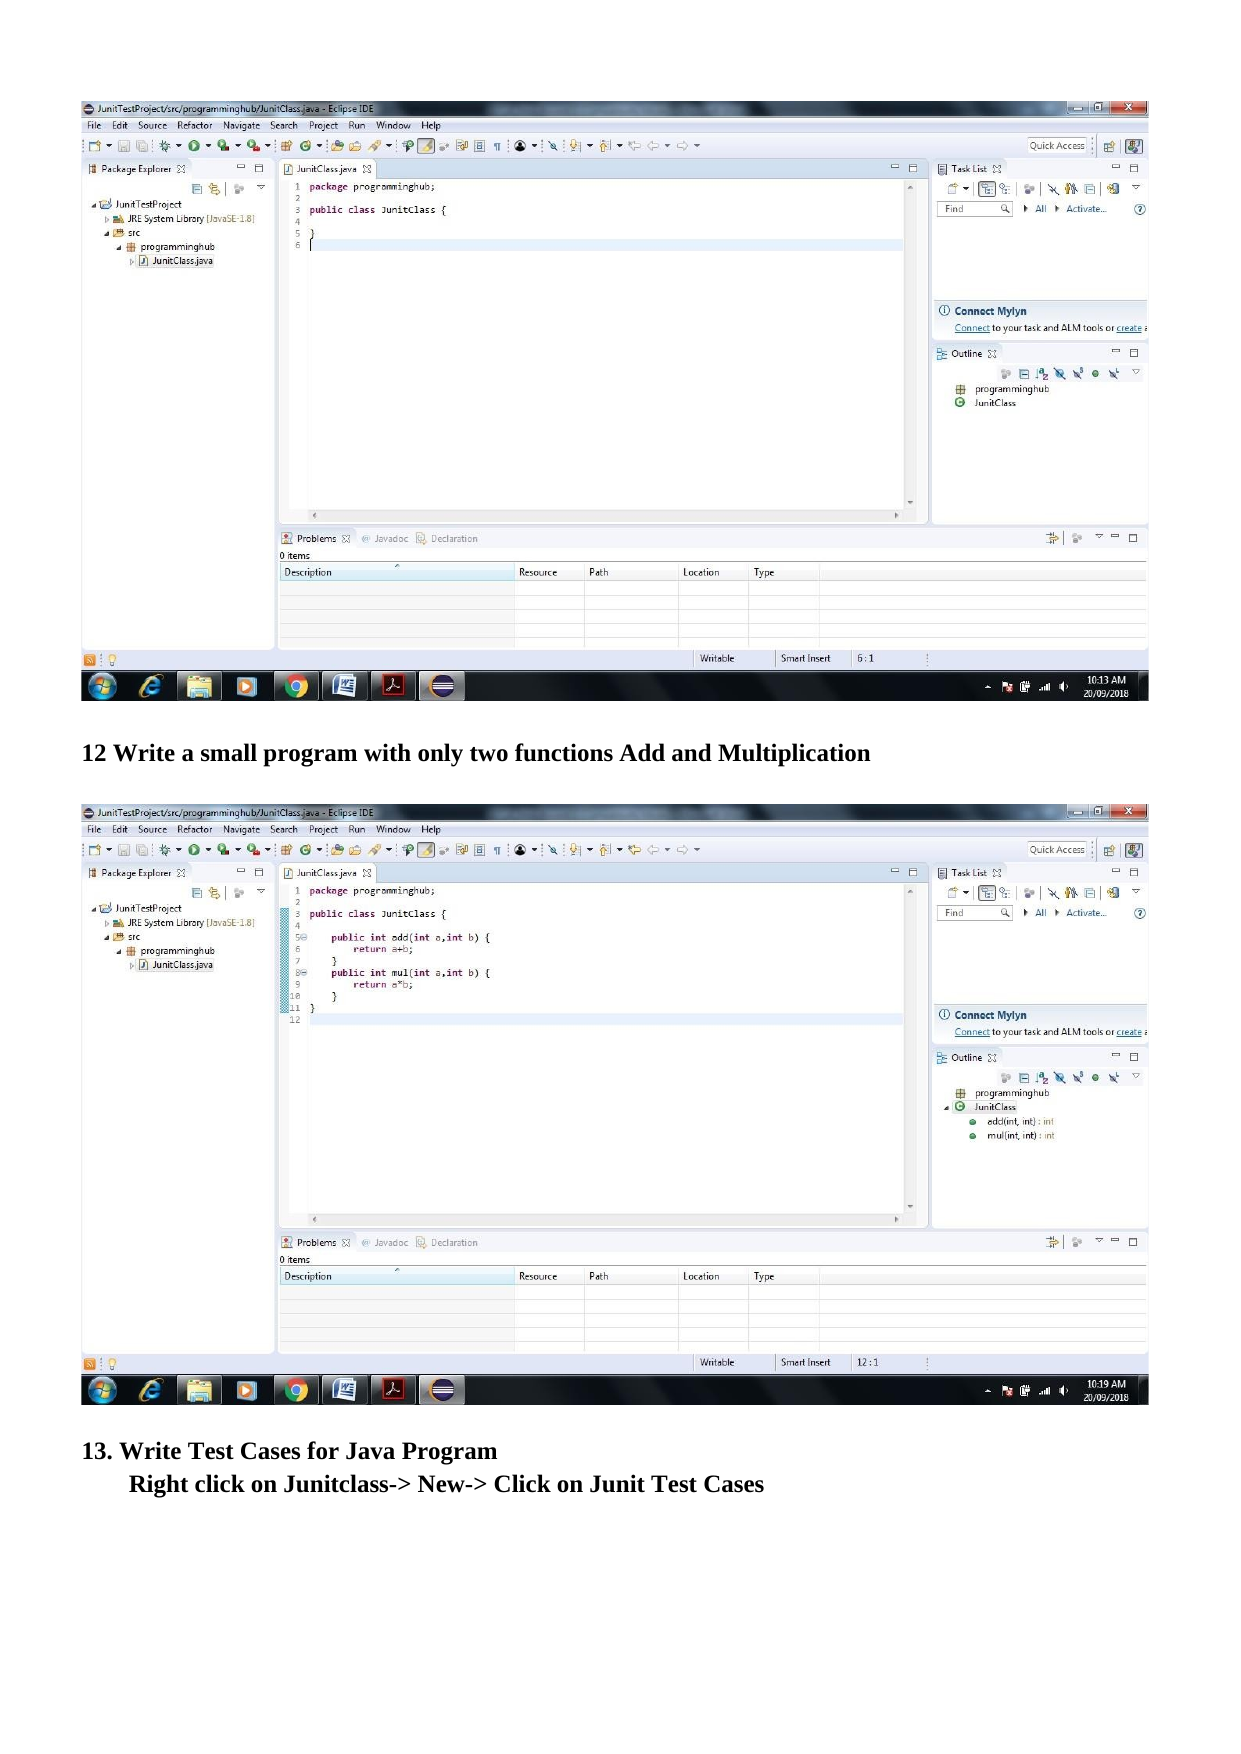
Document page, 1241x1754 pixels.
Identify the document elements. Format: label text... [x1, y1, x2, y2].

text 12 Write a small program with only two functions Add and Multiplication [81, 738, 1196, 767]
picture [81, 804, 1149, 1405]
text Right click on Junitclass-> New-> Click on Junit Test Cases [128, 1469, 1196, 1498]
picture [81, 101, 1149, 701]
list Write Test Cases for Java Program [81, 1436, 1196, 1465]
